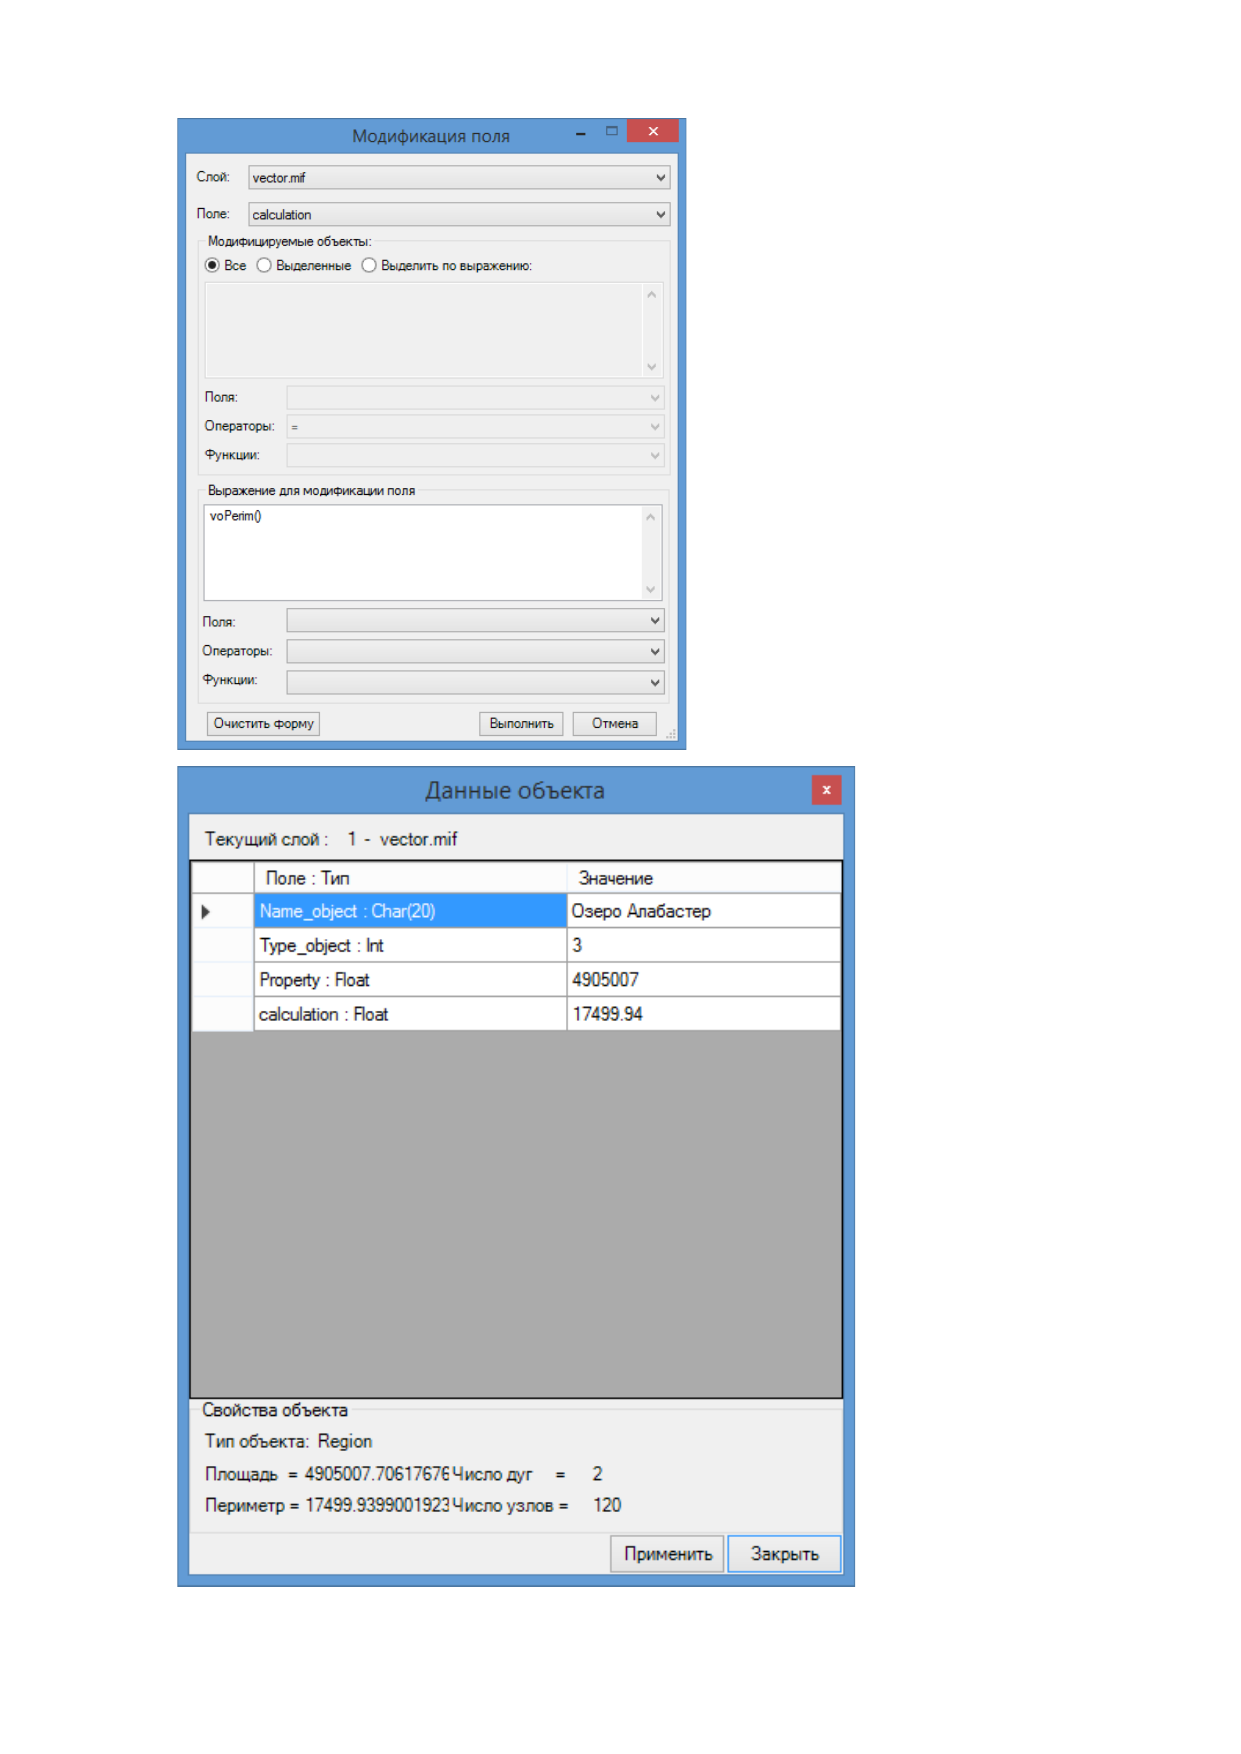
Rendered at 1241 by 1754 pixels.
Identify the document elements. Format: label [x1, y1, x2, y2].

picture [177, 118, 687, 750]
picture [177, 766, 856, 1587]
